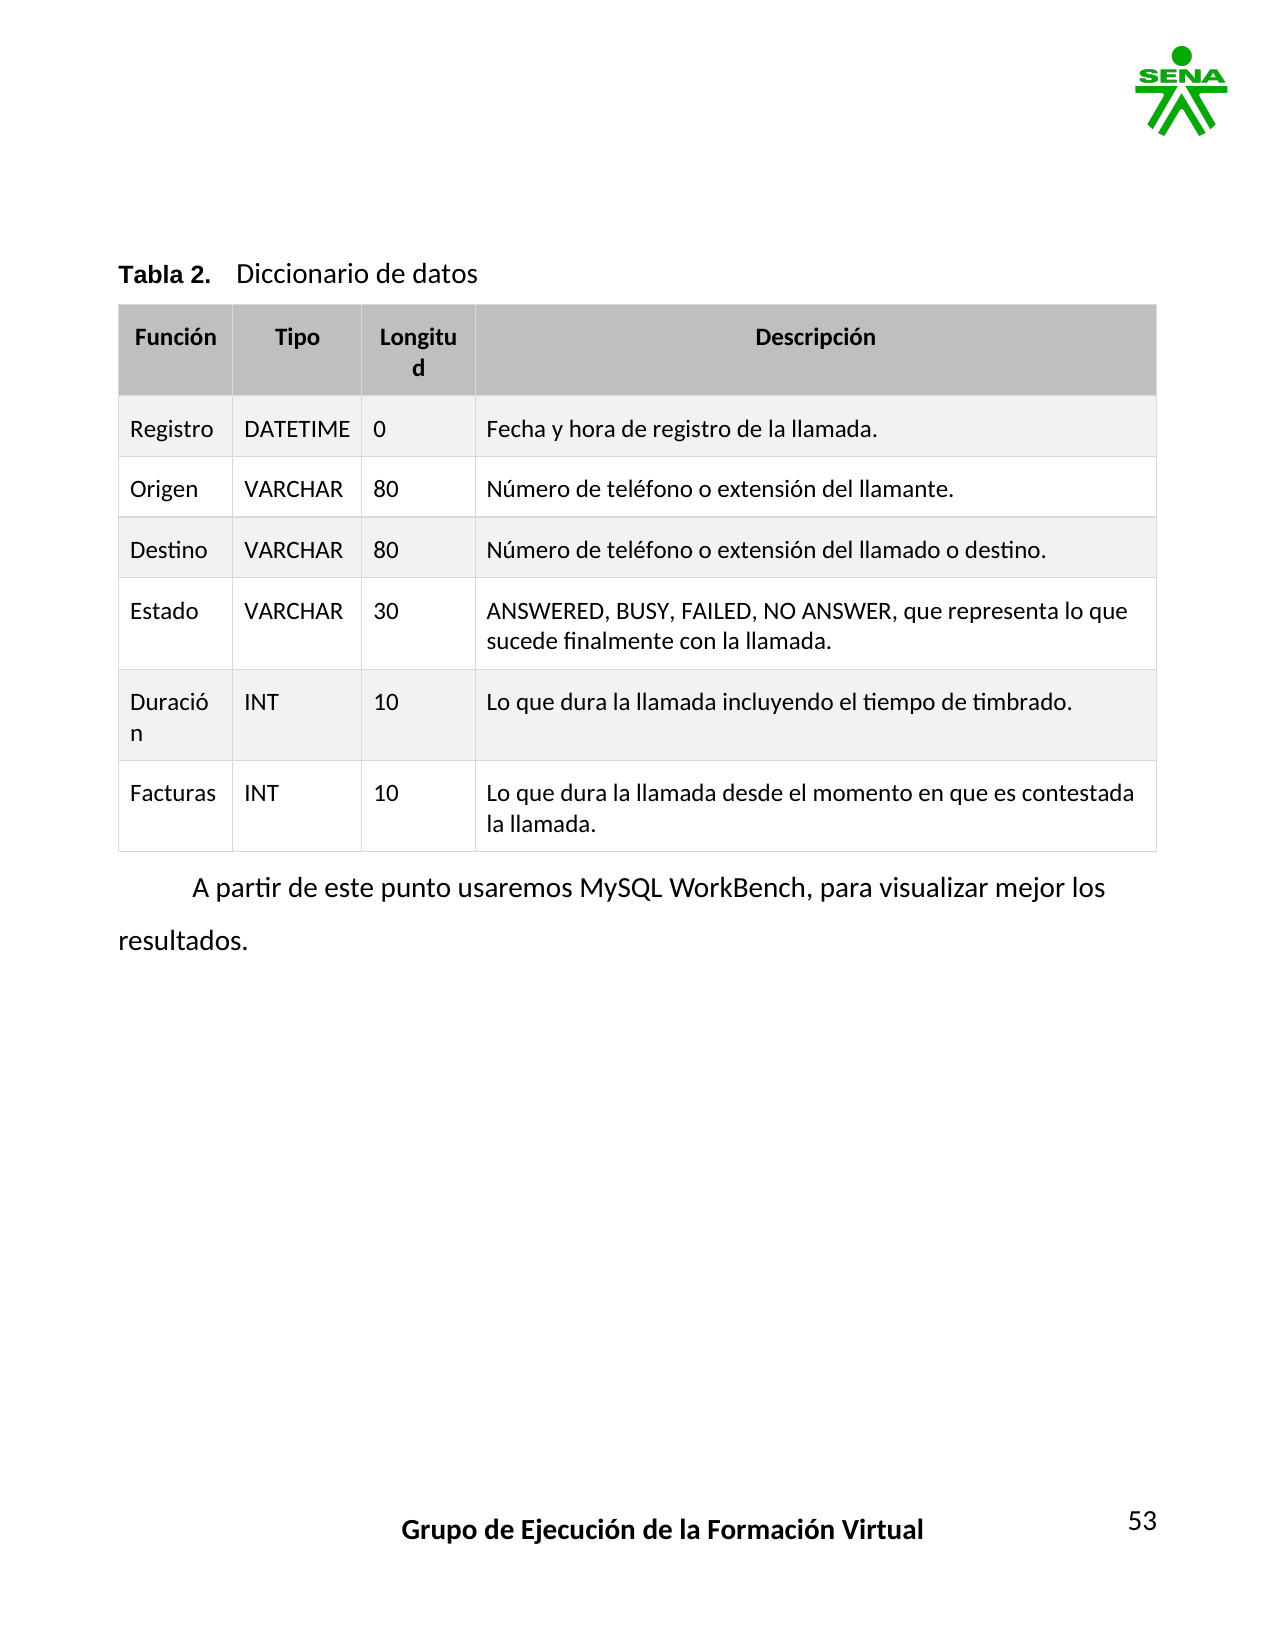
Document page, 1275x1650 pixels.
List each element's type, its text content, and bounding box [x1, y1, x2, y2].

table_cell Fecha y hora de registro de la llamada. [476, 396, 1156, 456]
table_cell 10 [362, 761, 475, 851]
table_cell VARCHAR [233, 457, 361, 516]
table_cell INT [233, 761, 361, 851]
table_cell 10 [362, 670, 475, 760]
table_cell Número de teléfono o extensión del llamante. [476, 457, 1156, 516]
table_cell Destino [119, 518, 232, 577]
table_cell 0 [362, 396, 475, 456]
table_cell VARCHAR [233, 578, 361, 668]
table_cell Estado [119, 578, 232, 668]
table_cell Origen [119, 457, 232, 516]
table_cell Facturas [119, 761, 232, 851]
table_cell INT [233, 670, 361, 760]
table_cell 30 [362, 578, 475, 668]
table_cell Número de teléfono o extensión del llamado o destino. [476, 518, 1156, 577]
table_cell ANSWERED, BUSY, FAILED, NO ANSWER, que representa lo que sucede finalmente con la llamada. [476, 578, 1156, 668]
table_header Longitud [362, 305, 475, 395]
table_header Función [119, 305, 232, 395]
text A partir de este punto usaremos MySQL WorkBench, para visualizar mejor los resultados. [118, 869, 1157, 958]
table_cell Lo que dura la llamada incluyendo el tiempo de timbrado. [476, 670, 1156, 760]
table_cell Registro [119, 396, 232, 456]
table_cell 80 [362, 518, 475, 577]
table_header Descripción [476, 305, 1156, 395]
table_cell Duración [119, 670, 232, 760]
table_header Tipo [233, 305, 361, 395]
picture [1135, 46, 1228, 136]
table_cell 80 [362, 457, 475, 516]
table_cell Lo que dura la llamada desde el momento en que es contestada la llamada. [476, 761, 1156, 851]
text Diccionario de datos [118, 256, 1157, 291]
table_cell VARCHAR [233, 518, 361, 577]
table_cell DATETIME [233, 396, 361, 456]
